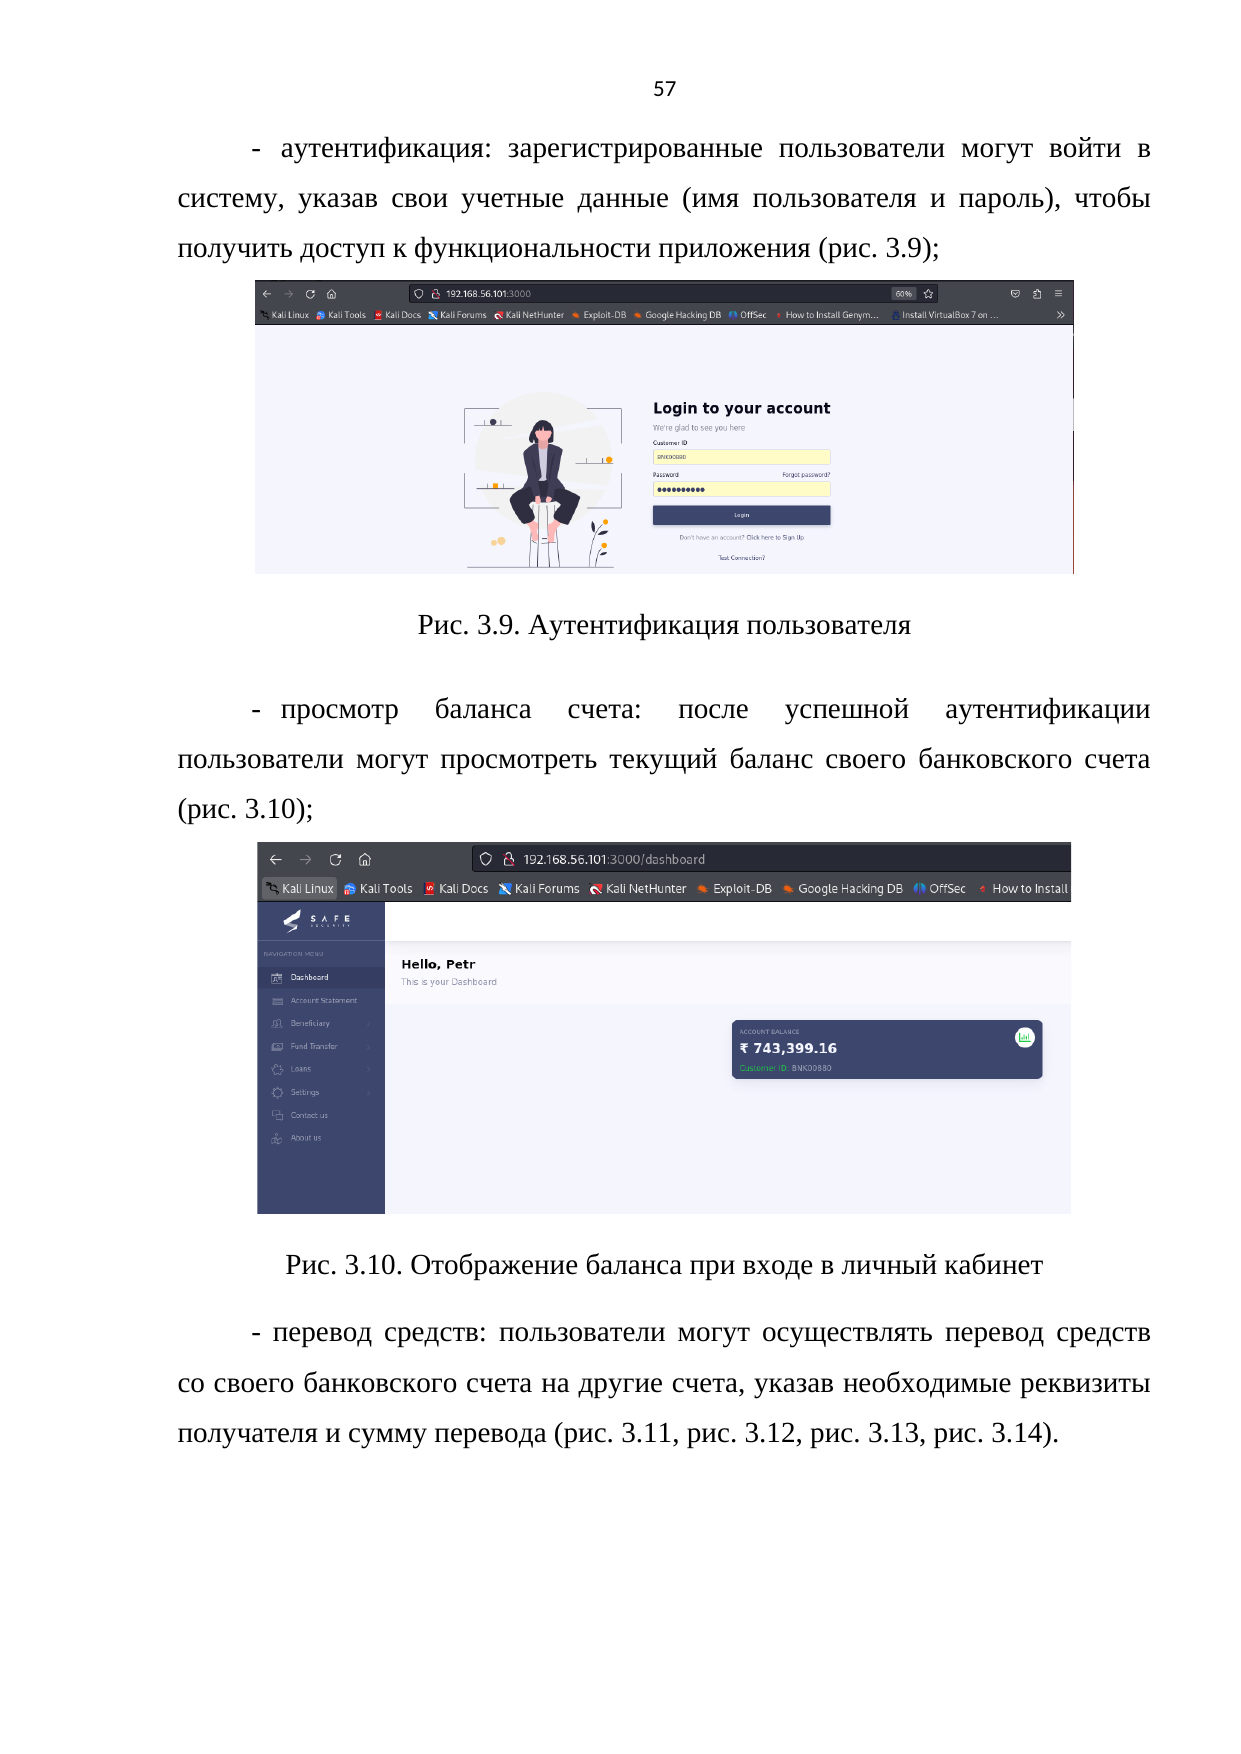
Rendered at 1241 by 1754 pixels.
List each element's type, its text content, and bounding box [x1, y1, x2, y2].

picture [257, 842, 1072, 1214]
list аутентификация: зарегистрированные пользователи могут войти в систему, указав свои учетные данные (имя пользователя и пароль), чтобы получить доступ к функциональности приложения (рис. 3.9); [177, 130, 1152, 264]
list просмотр баланса счета: после успешной аутентификации пользователи могут просмотреть текущий баланс своего банковского счета (рис. 3.10); [177, 691, 1152, 825]
text - перевод средств: пользователи могут осуществлять перевод средств со своего банковского счета на другие счета, указав необходимые реквизиты получателя и сумму перевода (рис. 3.11, рис. 3.12, рис. 3.13, рис. 3.14). [177, 1314, 1152, 1449]
picture [255, 280, 1074, 574]
text Рис. 3.9. Аутентификация пользователя [177, 607, 1152, 641]
text Рис. 3.10. Отображение баланса при входе в личный кабинет [177, 1247, 1152, 1281]
